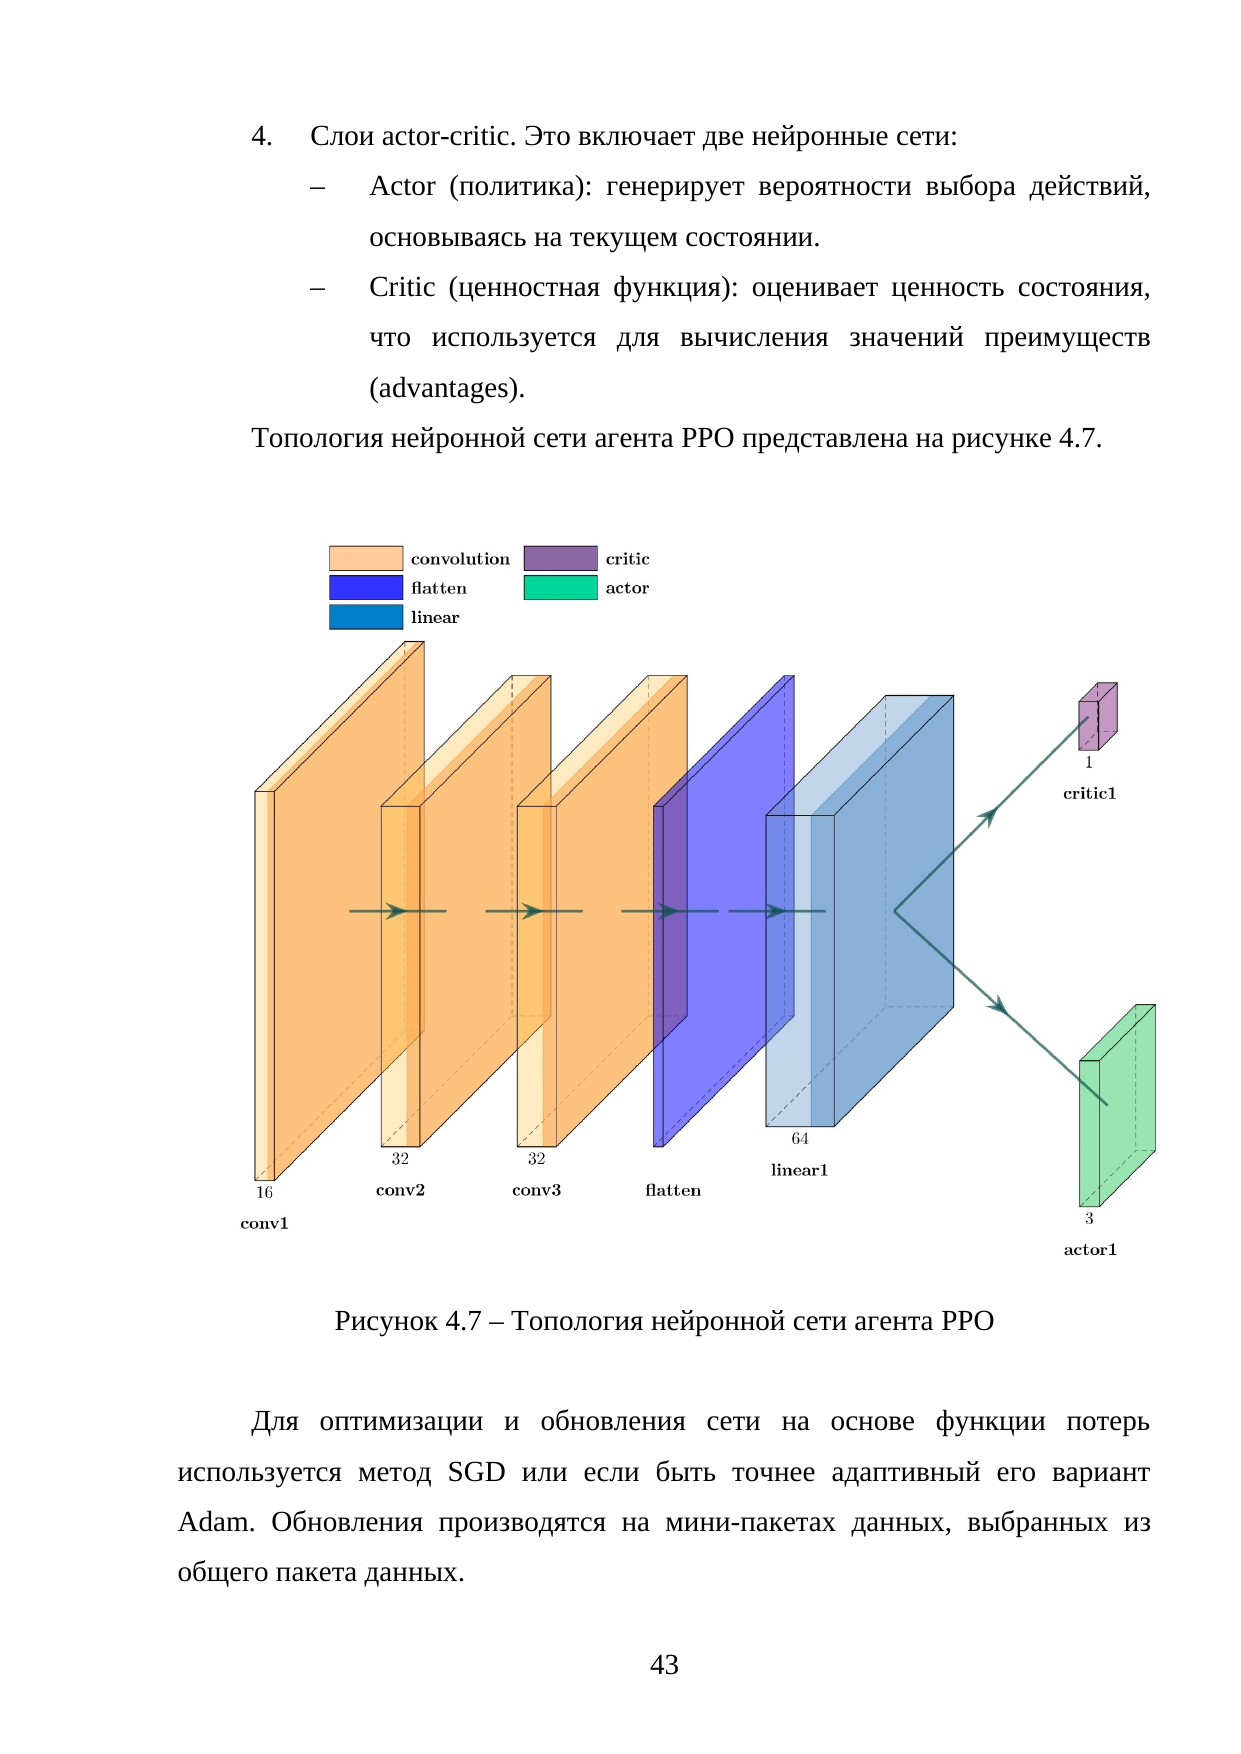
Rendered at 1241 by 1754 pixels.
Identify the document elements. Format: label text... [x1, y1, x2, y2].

text Топология нейронной сети агента PPO представлена на рисунке 4.7. [177, 420, 1152, 453]
list Слои actor-critic. Это включает две нейронные сети: [251, 118, 1152, 152]
list Critic (ценностная функция): оценивает ценность состояния, что используется для вычисления значений преимуществ (advantages). [310, 269, 1152, 403]
list Actor (политика): генерирует вероятности выбора действий, основываясь на текущем состоянии. [310, 168, 1152, 252]
text Рисунок 4.7 – Топология нейронной сети агента PPO [177, 1303, 1152, 1336]
text Для оптимизации и обновления сети на основе функции потерь используется метод SGD или если быть точнее адаптивный его вариант Adam. Обновления производятся на мини-пакетах данных, выбранных из общего пакета данных. [177, 1403, 1152, 1588]
picture [177, 520, 1181, 1286]
